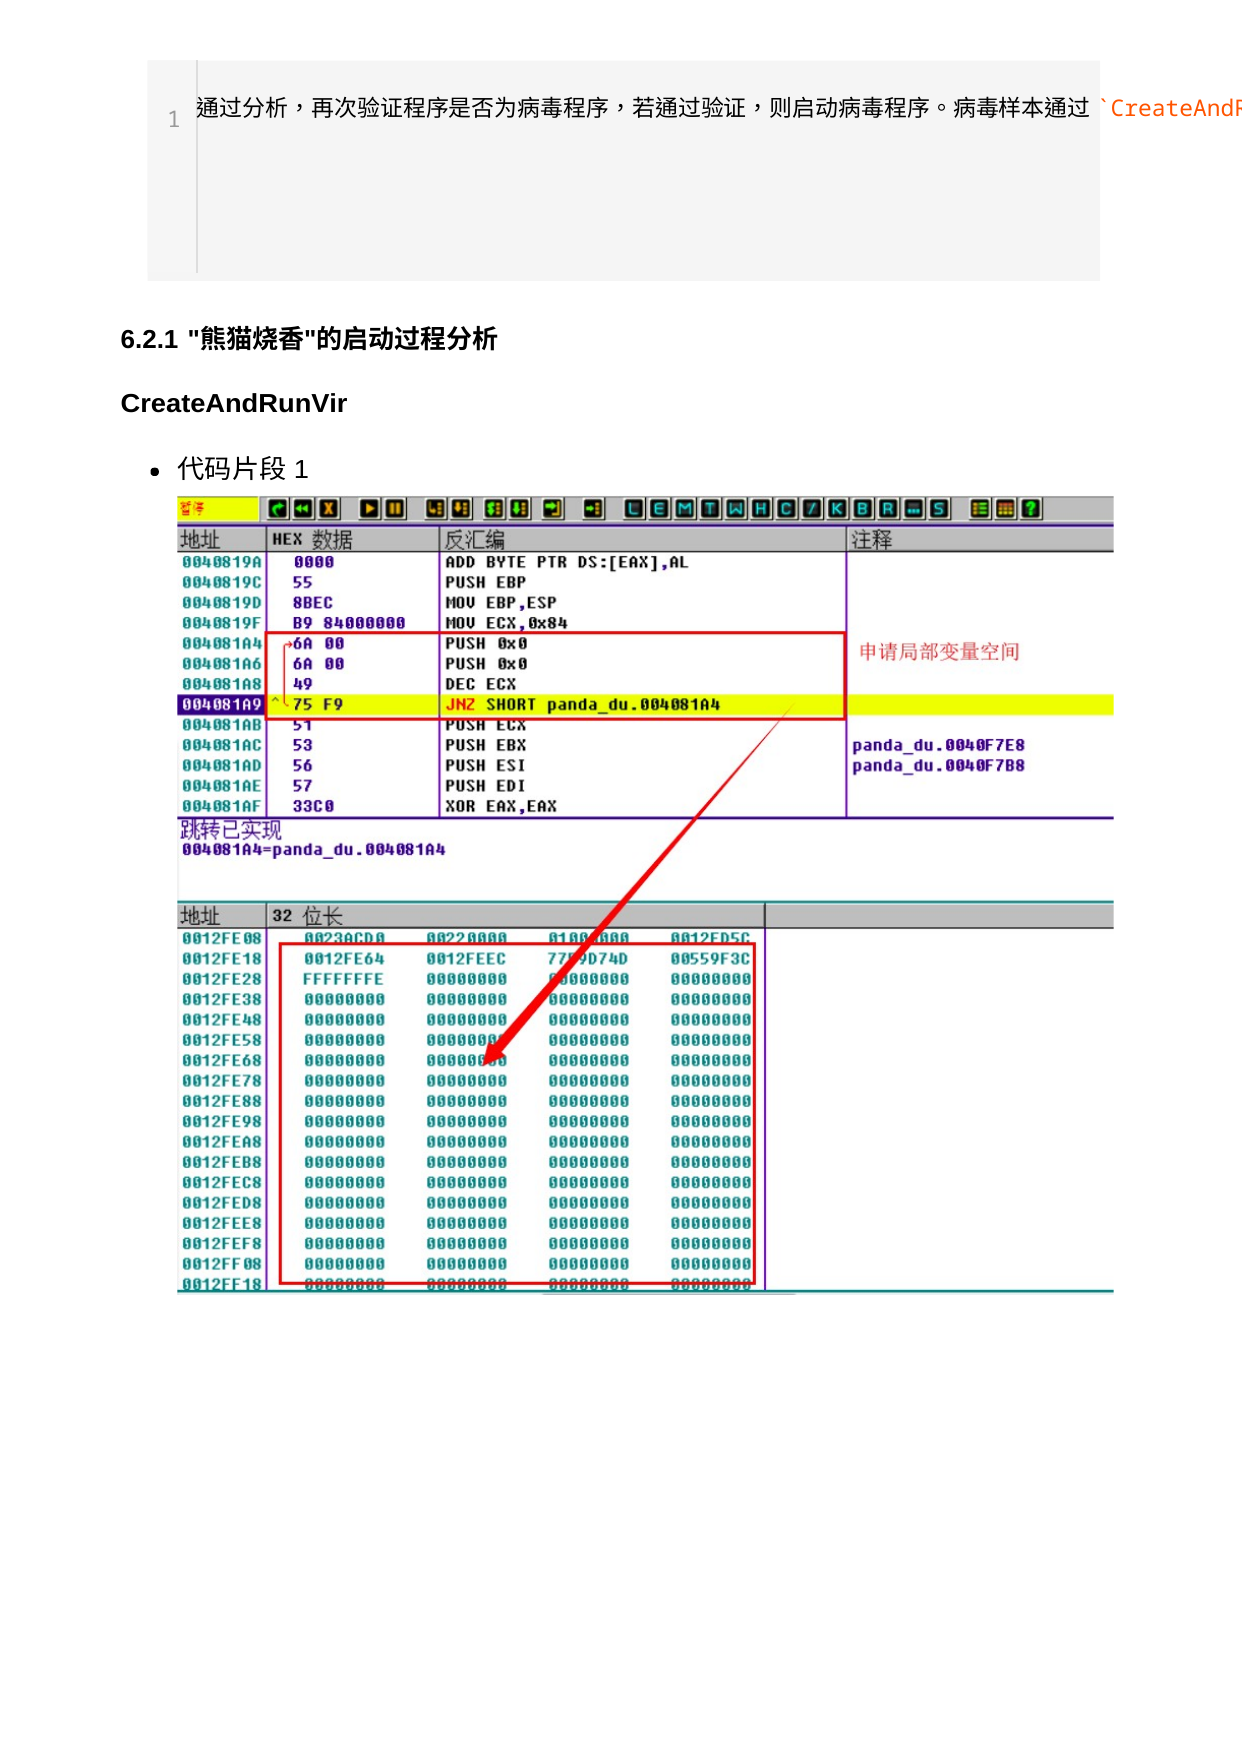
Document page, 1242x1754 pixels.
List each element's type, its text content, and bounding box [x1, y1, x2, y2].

text 代码片段 1 [177, 449, 1135, 486]
subtitle "熊猫烧香"的启动过程分析 CreateAndRunVir [120, 321, 507, 418]
picture [177, 495, 1114, 1295]
